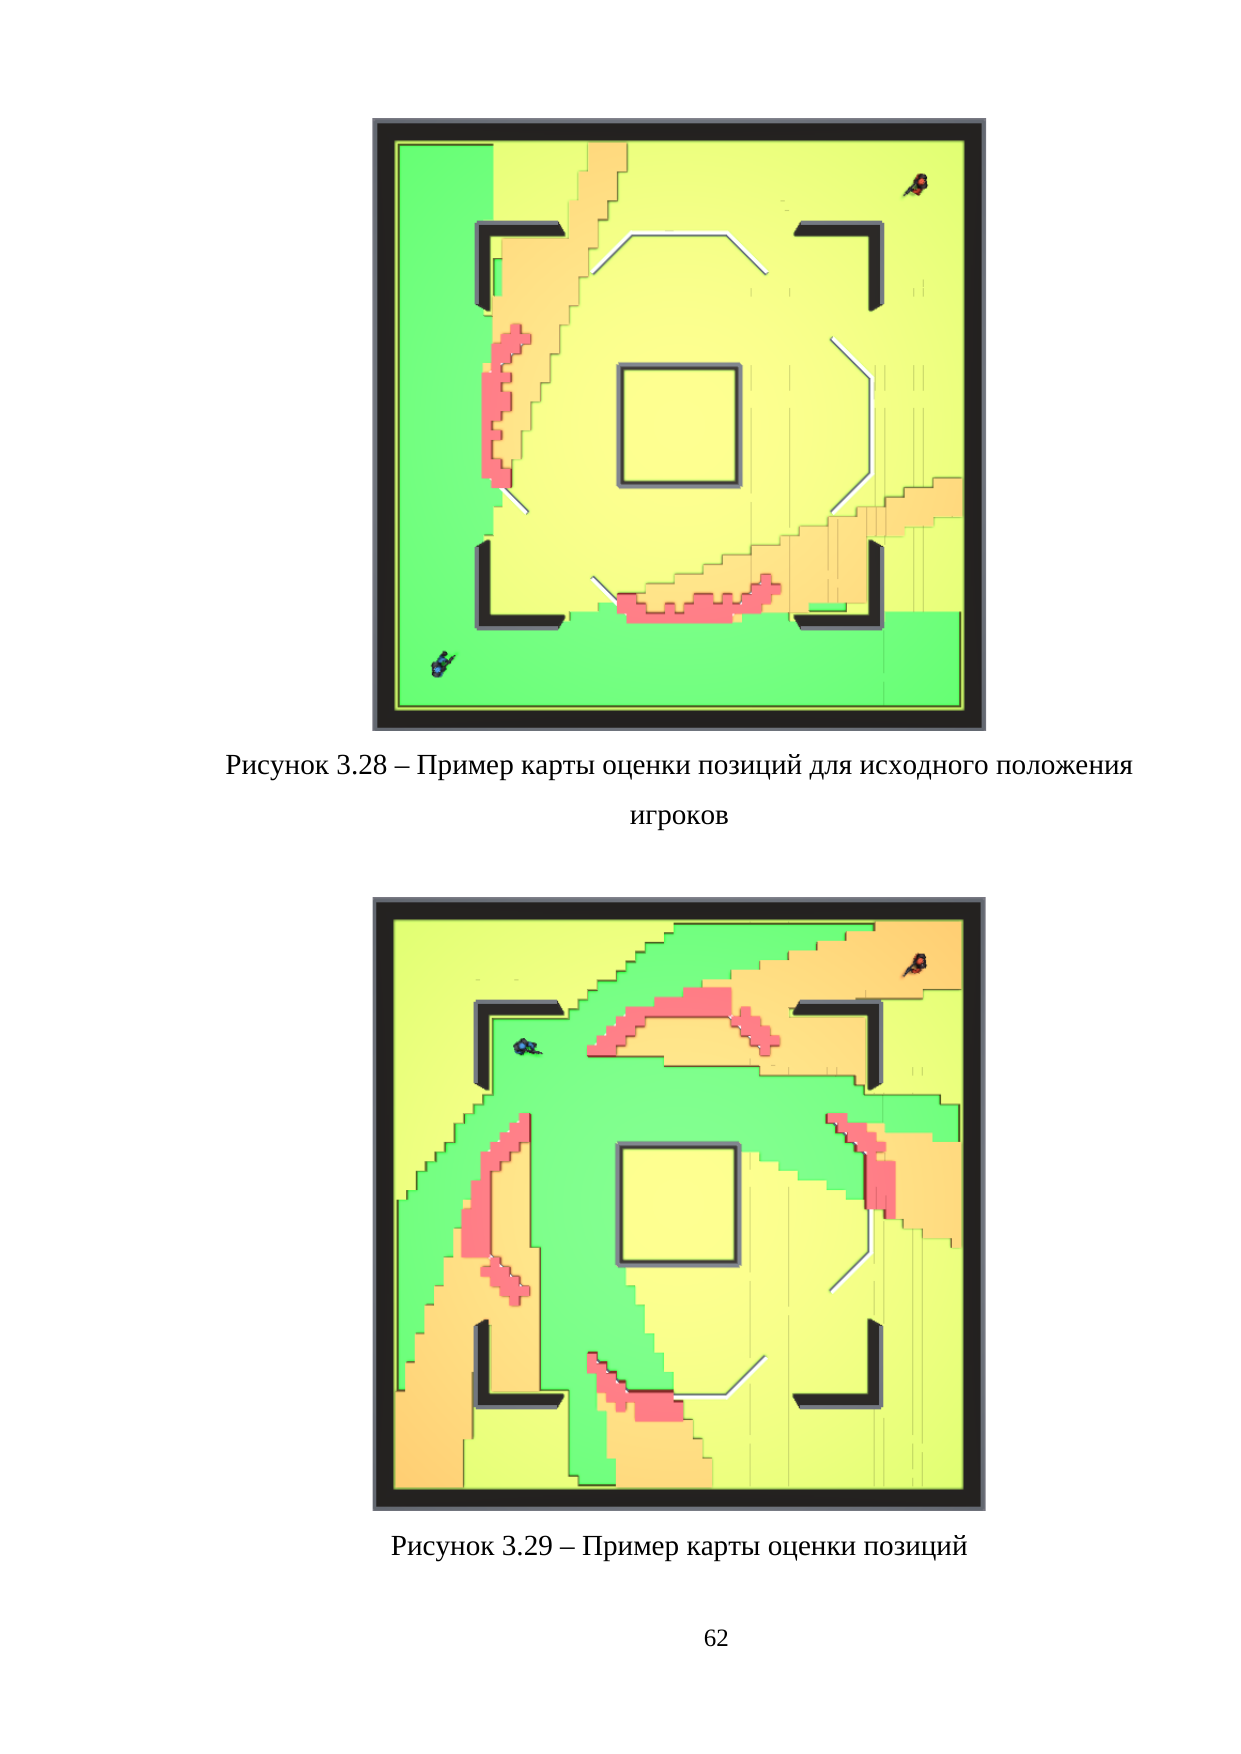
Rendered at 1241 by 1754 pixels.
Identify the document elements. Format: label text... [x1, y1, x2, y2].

picture [372, 897, 986, 1511]
picture [372, 118, 987, 731]
